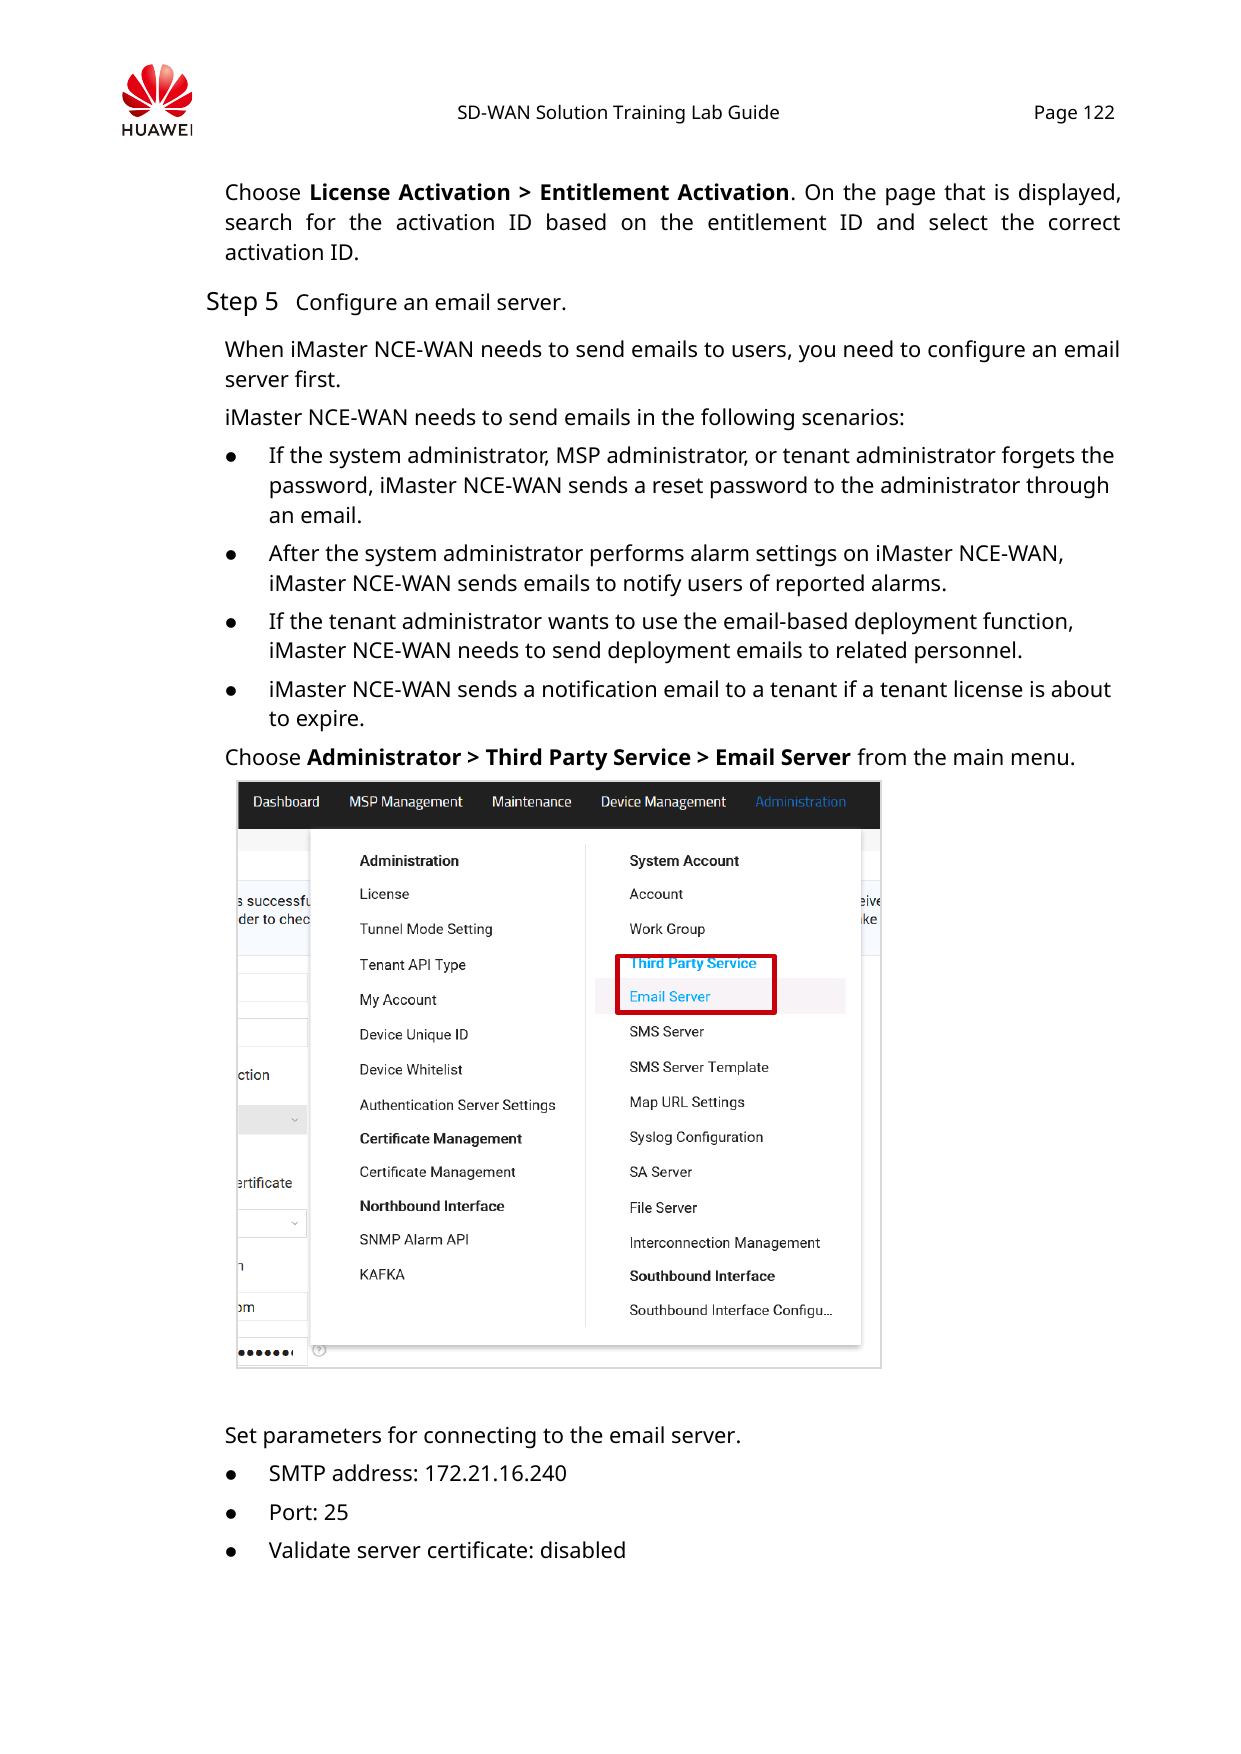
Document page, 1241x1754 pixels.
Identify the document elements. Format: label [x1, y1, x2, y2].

picture [122, 64, 193, 136]
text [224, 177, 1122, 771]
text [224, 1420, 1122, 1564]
picture [238, 782, 880, 1367]
